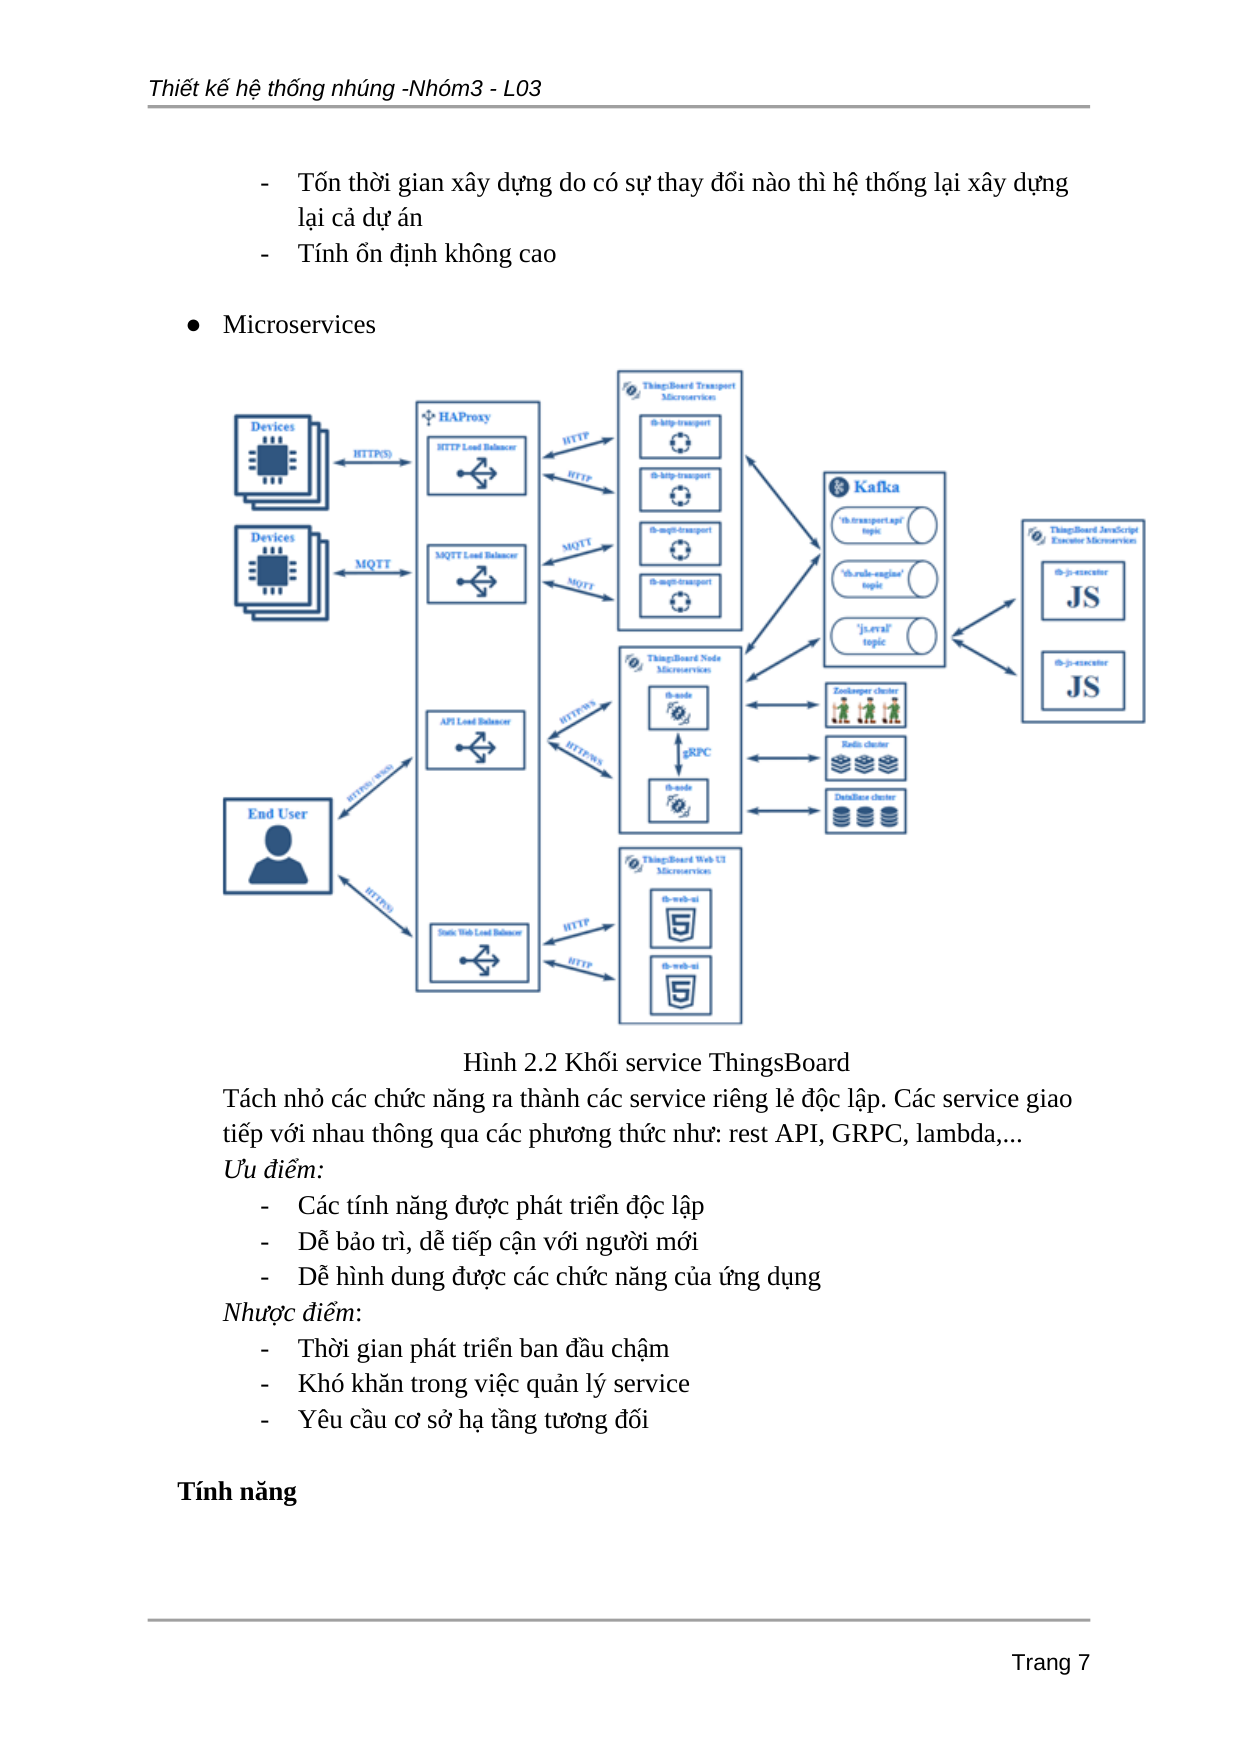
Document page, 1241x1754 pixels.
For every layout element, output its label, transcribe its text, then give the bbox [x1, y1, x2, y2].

text Nhược điểm: [148, 1296, 1090, 1327]
list Tốn thời gian xây dựng do có sự thay đổi nào thì hệ thống lại xây dựng lại cả dự án [260, 166, 1090, 232]
list Khó khăn trong việc quản lý service [260, 1368, 1090, 1399]
text Ưu điểm: [223, 1153, 1090, 1184]
list Thời gian phát triển ban đầu chậm [260, 1332, 1090, 1363]
list Tính ổn định không cao [260, 237, 1090, 268]
picture [222, 344, 1163, 1043]
list Dễ bảo trì, dễ tiếp cận với người mới [260, 1225, 1090, 1256]
list Yêu cầu cơ sở hạ tầng tương đối [260, 1403, 1090, 1434]
list Dễ hình dung được các chức năng của ứng dụng [260, 1260, 1090, 1292]
list Microservices [185, 308, 1090, 340]
text Tính năng [177, 1475, 1090, 1506]
list Các tính năng được phát triển độc lập [260, 1189, 1090, 1220]
text Tách nhỏ các chức năng ra thành các service riêng lẻ độc lập. Các service giao tiếp với nhau thông qua các phương thức như: rest API, GRPC, lambda,... [223, 1082, 1090, 1149]
text Hình 2.2 Khối service ThingsBoard [223, 1046, 1090, 1077]
